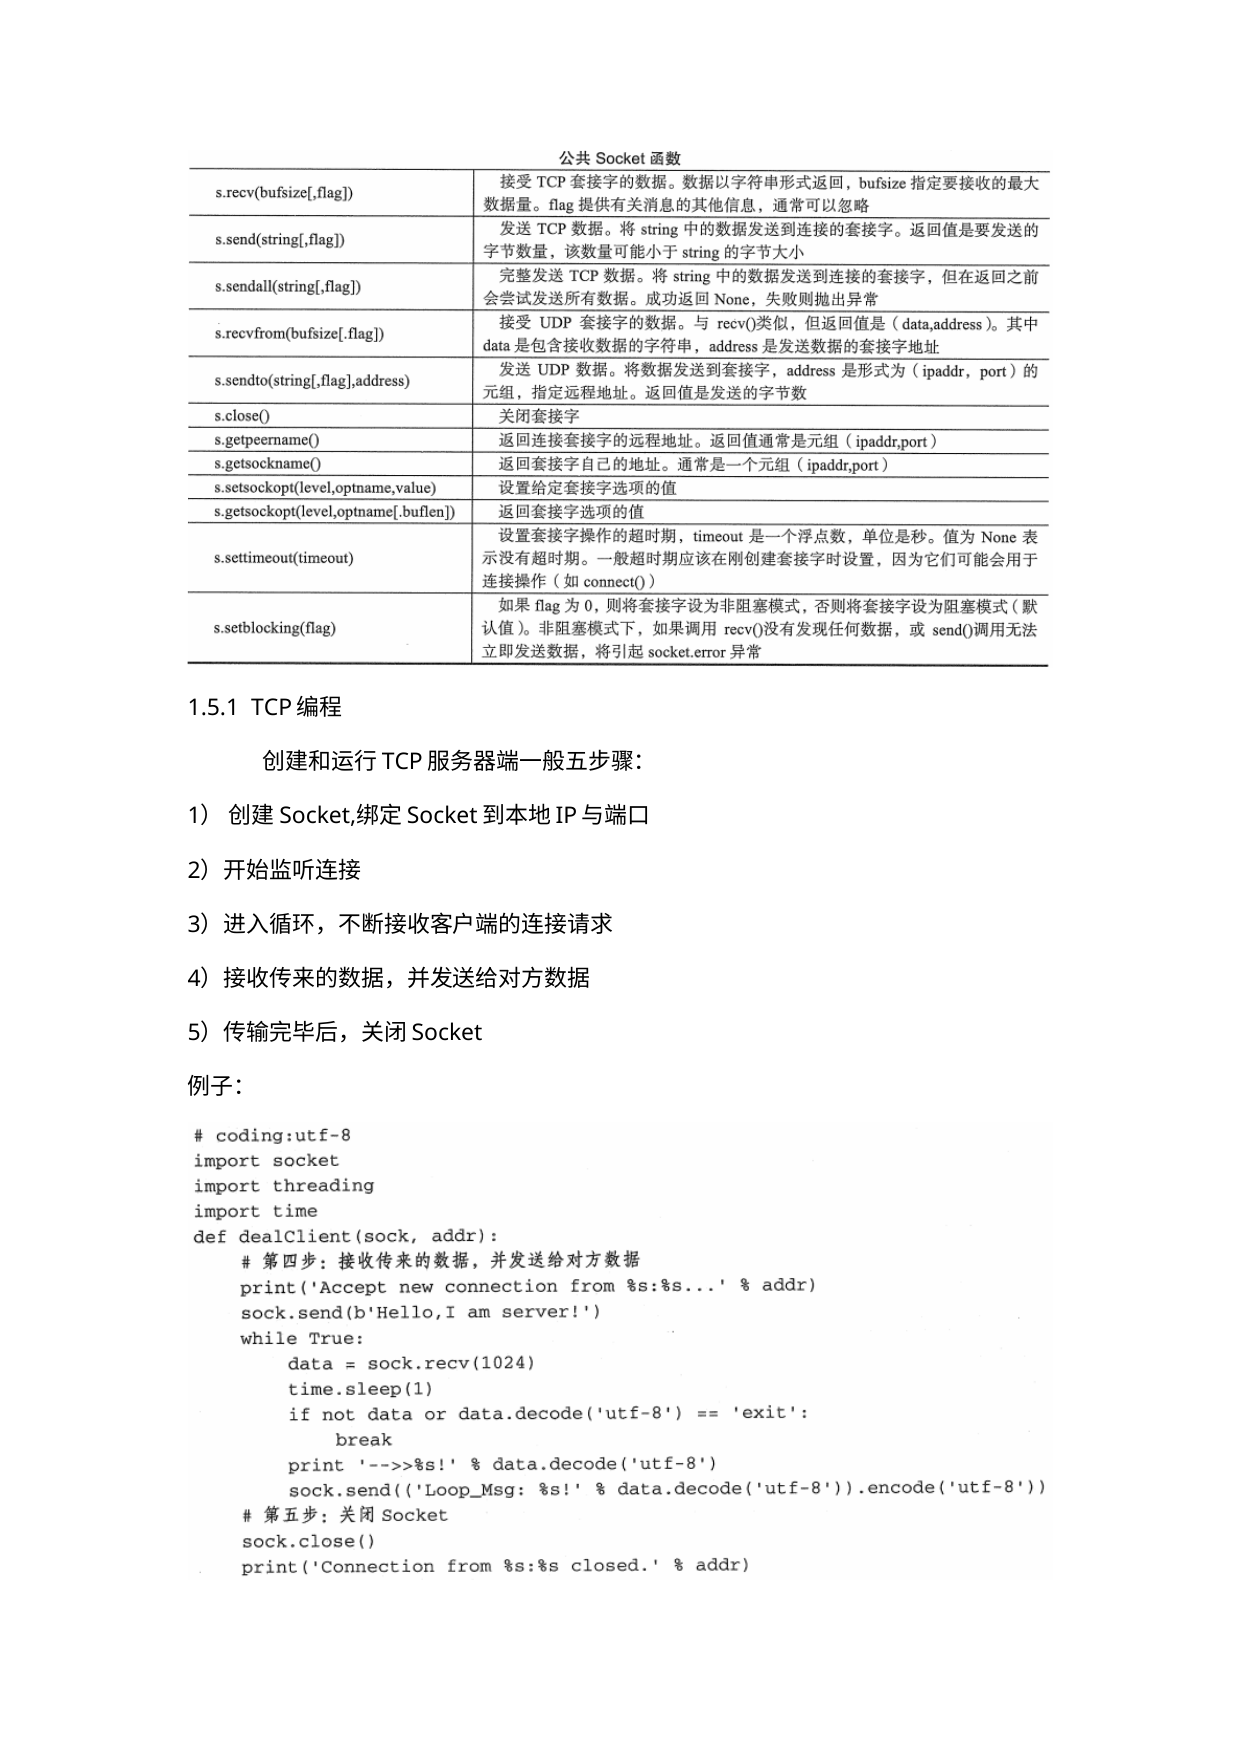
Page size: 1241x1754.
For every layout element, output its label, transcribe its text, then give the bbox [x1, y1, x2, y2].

text 5）传输完毕后，关闭Socket [187, 1014, 1053, 1047]
picture [187, 1122, 1053, 1580]
picture [187, 150, 1053, 669]
text 1） 创建Socket,绑定Socket到本地IP与端口 [187, 797, 1053, 831]
text 4）接收传来的数据，并发送给对方数据 [187, 960, 1053, 993]
text 例子： [187, 1068, 1053, 1101]
text 创建和运行TCP服务器端一般五步骤： [187, 743, 1053, 777]
text 3）进入循环，不断接收客户端的连接请求 [187, 906, 1053, 939]
text 2）开始监听连接 [187, 852, 1053, 885]
text 1.5.1 TCP编程 [187, 689, 1053, 722]
